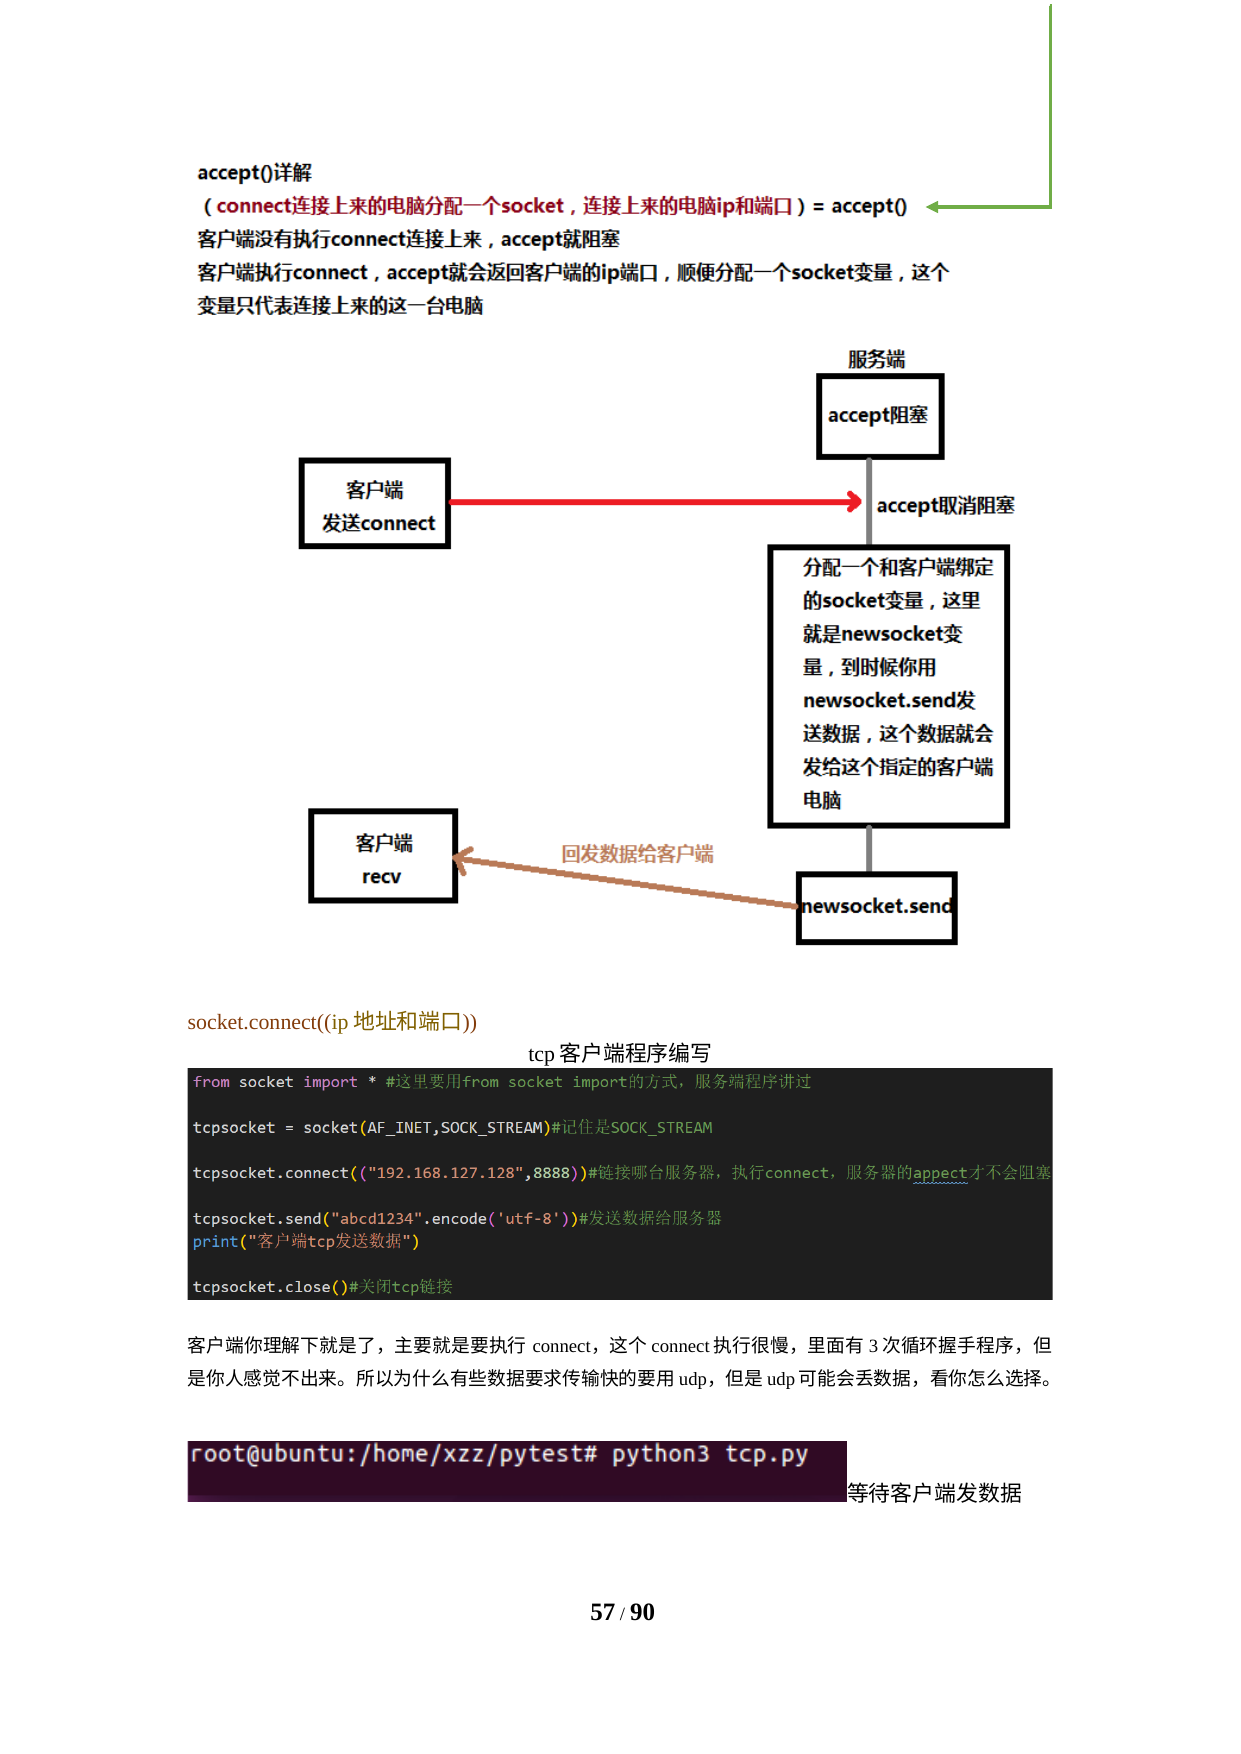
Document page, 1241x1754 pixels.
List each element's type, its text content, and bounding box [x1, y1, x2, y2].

picture [187, 1068, 1053, 1300]
picture [187, 158, 1053, 963]
picture [187, 1441, 847, 1502]
text 客户端你理解下就是了，主要就是要执行connect，这个connect执行很慢，里面有3次循环握手程序，但是你人感觉不出来。所以为什么有些数据要求传输快的要用udp，但是udp可能会丢数据，看你怎么选择。 [187, 1328, 1053, 1393]
text socket.connect((ip地址和端口)) [187, 1003, 1053, 1036]
text tcp客户端程序编写 [187, 1036, 1053, 1068]
